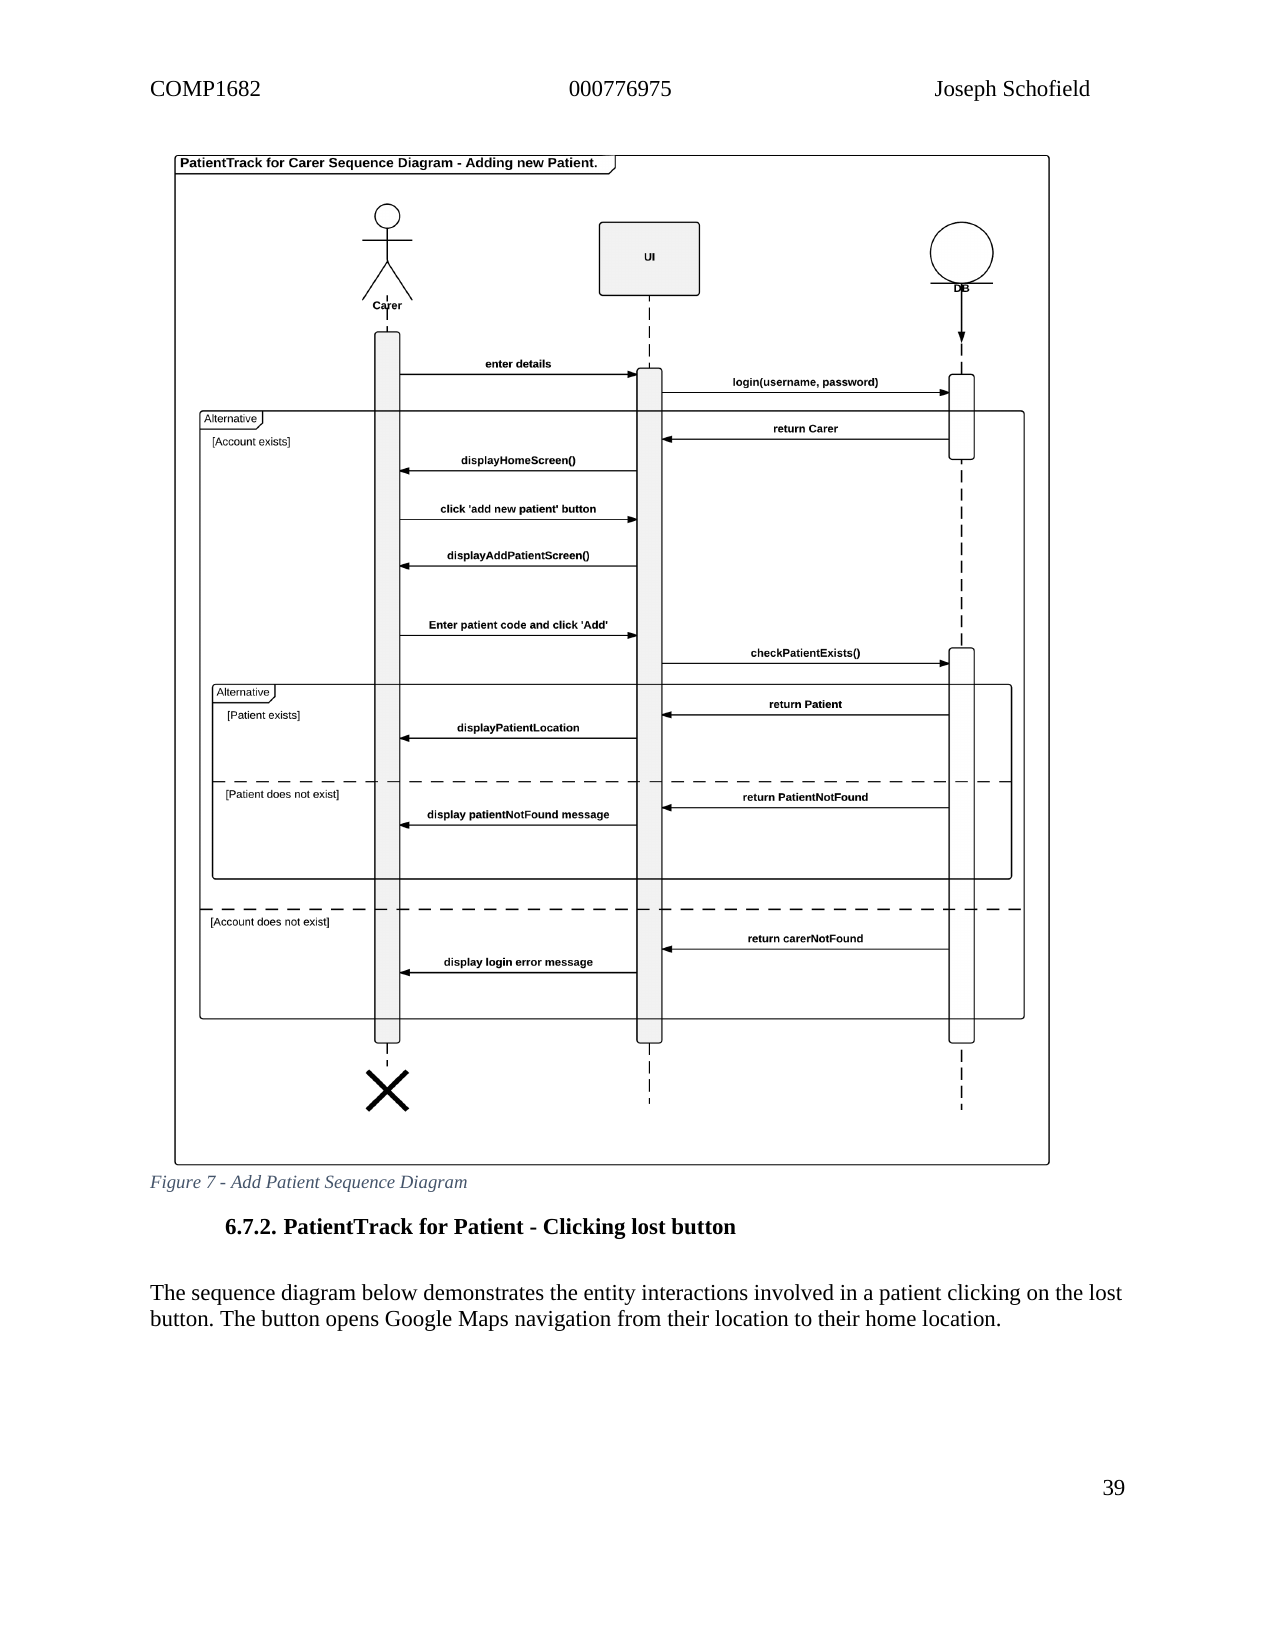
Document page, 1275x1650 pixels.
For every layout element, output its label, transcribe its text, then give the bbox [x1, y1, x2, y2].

text The sequence diagram below demonstrates the entity interactions involved in a patient clicking on the lost button. The button opens Google Maps navigation from their location to their home location. [150, 1279, 1125, 1332]
picture [150, 150, 1074, 1171]
text Figure 7 - Add Patient Sequence Diagram [150, 1171, 1125, 1192]
subtitle PatientTrack for Patient - Clicking lost button [225, 1213, 1125, 1239]
